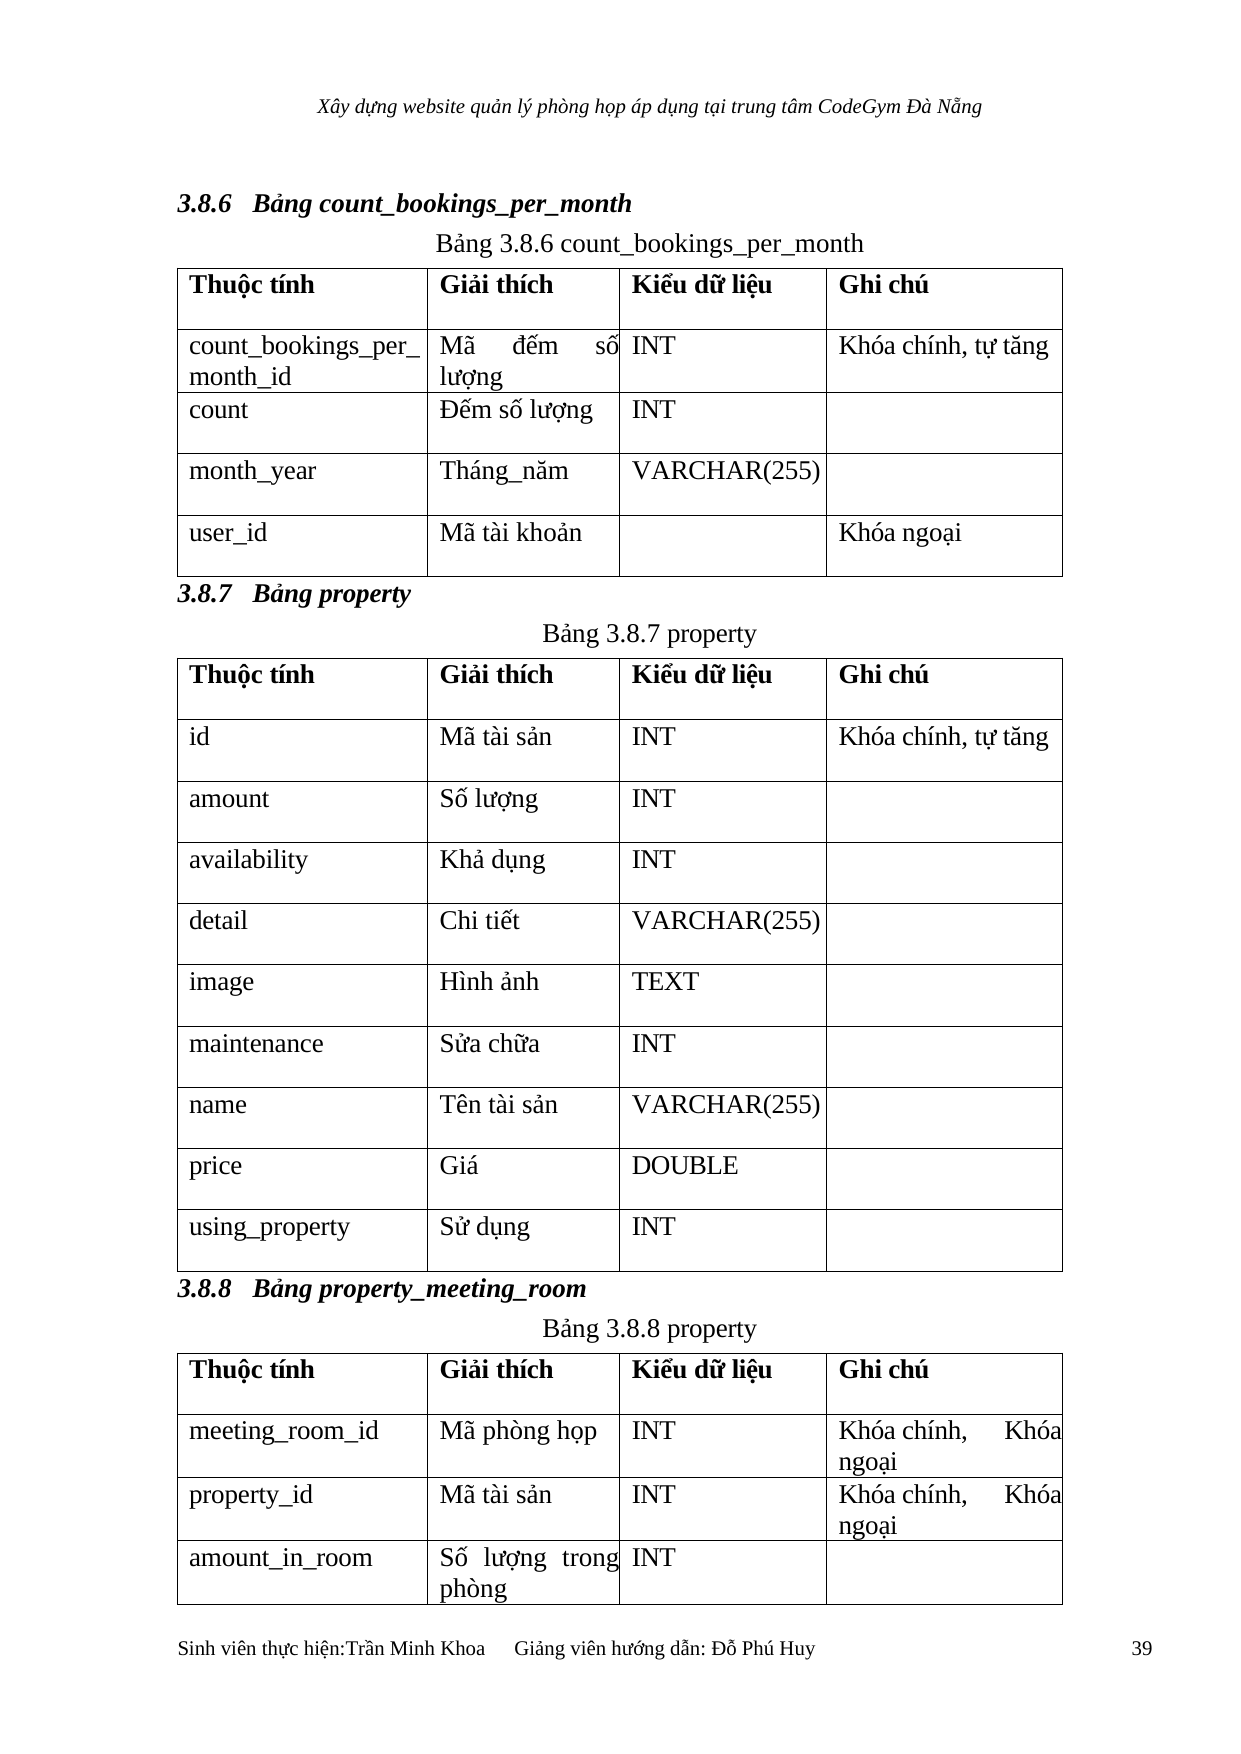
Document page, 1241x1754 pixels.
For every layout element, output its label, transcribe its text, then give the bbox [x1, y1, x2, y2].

table_cell [827, 393, 1062, 453]
table_header Kiểu dữ liệu [620, 659, 826, 719]
table_cell count_bookings_per_month_id [178, 330, 427, 392]
table_cell INT [620, 782, 826, 842]
table_cell detail [178, 904, 427, 964]
table_cell meeting_room_id [178, 1415, 427, 1477]
table_header Kiểu dữ liệu [620, 269, 826, 329]
table_cell Mã đếm số lượng [428, 330, 619, 392]
table_cell INT [620, 393, 826, 453]
table_cell INT [620, 1478, 826, 1540]
table_cell using_property [178, 1210, 427, 1271]
table_cell maintenance [178, 1027, 427, 1087]
table_header Ghi chú [827, 269, 1062, 329]
table_cell Tên tài sản [428, 1088, 619, 1148]
table_cell Mã tài sản [428, 1478, 619, 1540]
table_cell Khóa chính, Khóa ngoại [827, 1415, 1062, 1477]
table_cell Sử dụng [428, 1210, 619, 1271]
table_cell INT [620, 1415, 826, 1477]
table_cell price [178, 1149, 427, 1209]
text Bảng 3.8.6 count_bookings_per_month [177, 227, 1122, 258]
table_cell Số lượng [428, 782, 619, 842]
table_cell [827, 904, 1062, 964]
table_cell Chi tiết [428, 904, 619, 964]
list 3.8.6 Bảng count_bookings_per_month [177, 187, 1122, 218]
table_cell Mã tài khoản [428, 516, 619, 576]
table_cell Sửa chữa [428, 1027, 619, 1087]
table_cell image [178, 965, 427, 1026]
table_header Thuộc tính [178, 269, 427, 329]
table_cell VARCHAR(255) [620, 454, 826, 514]
list 3.8.7 Bảng property [177, 577, 1122, 608]
table_cell INT [620, 1210, 826, 1271]
table_cell VARCHAR(255) [620, 1088, 826, 1148]
table_cell count [178, 393, 427, 453]
table_header Giải thích [428, 1354, 619, 1414]
table_header Ghi chú [827, 659, 1062, 719]
table_cell Đếm số lượng [428, 393, 619, 453]
table_cell amount_in_room [178, 1541, 427, 1604]
table_cell [827, 782, 1062, 842]
table_cell Giá [428, 1149, 619, 1209]
table_cell Khả dụng [428, 843, 619, 903]
table_header Giải thích [428, 659, 619, 719]
table_cell name [178, 1088, 427, 1148]
table_cell Khóa ngoại [827, 516, 1062, 576]
table_cell [827, 454, 1062, 514]
table_cell [620, 516, 826, 576]
table_cell [827, 1088, 1062, 1148]
table_cell property_id [178, 1478, 427, 1540]
table_cell Hình ảnh [428, 965, 619, 1026]
table_cell INT [620, 1027, 826, 1087]
table_cell [827, 1149, 1062, 1209]
table_cell availability [178, 843, 427, 903]
table_header Kiểu dữ liệu [620, 1354, 826, 1414]
table_cell [827, 1027, 1062, 1087]
table_cell [827, 1541, 1062, 1604]
table_cell [827, 843, 1062, 903]
table_cell amount [178, 782, 427, 842]
table_header Ghi chú [827, 1354, 1062, 1414]
table_cell Tháng_năm [428, 454, 619, 514]
table_cell Khóa chính, Khóa ngoại [827, 1478, 1062, 1540]
table_cell Số lượng trong phòng [428, 1541, 619, 1604]
table_cell DOUBLE [620, 1149, 826, 1209]
table_cell VARCHAR(255) [620, 904, 826, 964]
table_cell INT [620, 843, 826, 903]
table_cell Mã phòng họp [428, 1415, 619, 1477]
table_header Thuộc tính [178, 1354, 427, 1414]
table_header Giải thích [428, 269, 619, 329]
table_cell INT [620, 1541, 826, 1604]
table_cell month_year [178, 454, 427, 514]
list 3.8.8 Bảng property_meeting_room [177, 1272, 1122, 1303]
table_cell [827, 965, 1062, 1026]
table_cell [827, 1210, 1062, 1271]
table_cell INT [620, 720, 826, 781]
table_cell Khóa chính, tự tăng [827, 720, 1062, 781]
text Bảng 3.8.7 property [177, 617, 1122, 648]
table_cell INT [620, 330, 826, 392]
table_cell TEXT [620, 965, 826, 1026]
table_cell Mã tài sản [428, 720, 619, 781]
table_cell id [178, 720, 427, 781]
table_header Thuộc tính [178, 659, 427, 719]
text Bảng 3.8.8 property [177, 1312, 1122, 1343]
table_cell user_id [178, 516, 427, 576]
table_cell Khóa chính, tự tăng [827, 330, 1062, 392]
